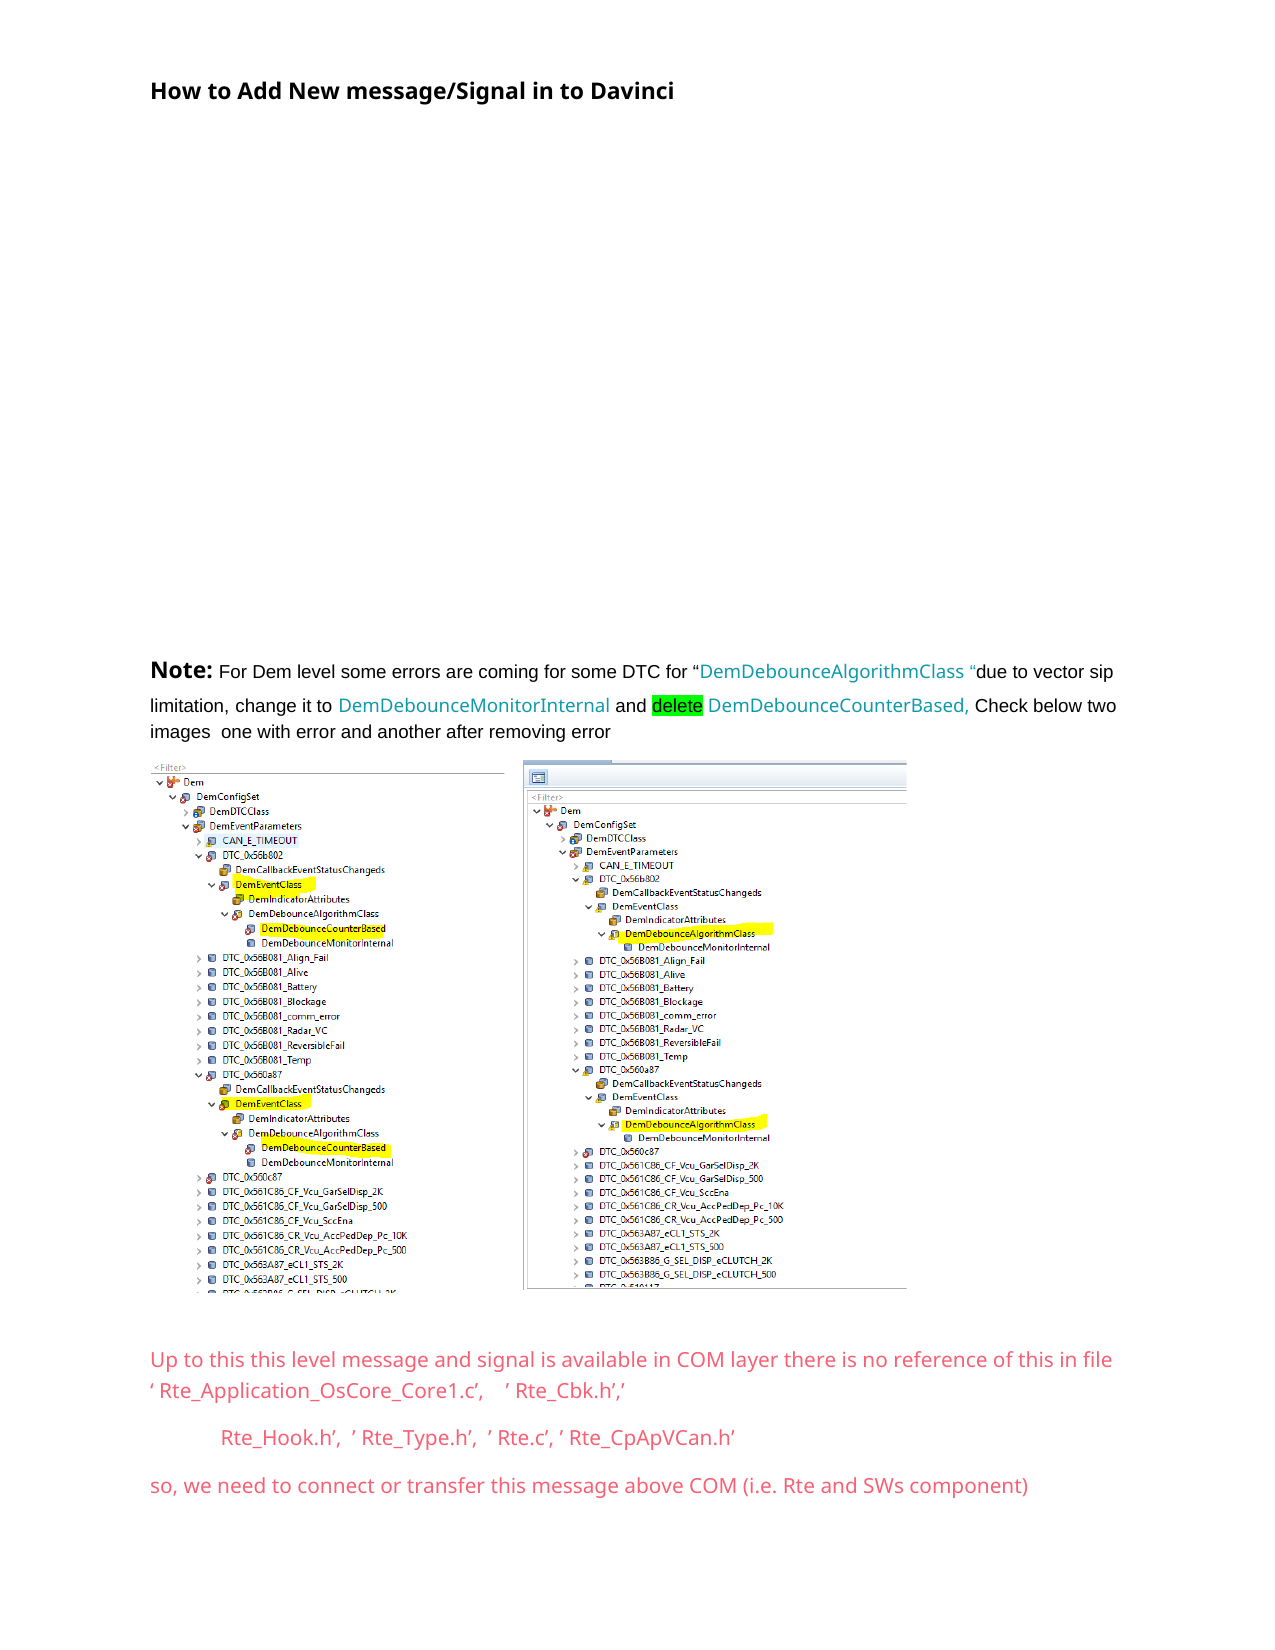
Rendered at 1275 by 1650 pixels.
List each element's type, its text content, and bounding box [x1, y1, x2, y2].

text so, we need to connect or transfer this message above COM (i.e. Rte and SWs component) [150, 1471, 1125, 1499]
picture [523, 760, 907, 1290]
text Up to this this level message and signal is available in COM layer there is no reference of this in file ‘ Rte_Application_OsCore_Core1.c’, ’ Rte_Cbk.h’,’ [150, 1346, 1125, 1404]
text Note: For Dem level some errors are coming for some DTC for “DemDebounceAlgorithmClass “due to vector sip limitation, change it to DemDebounceMonitorInternal and delete DemDebounceCounterBased, Check below two images one with error and another after removing error [150, 654, 1125, 742]
text Rte_Hook.h’, ’ Rte_Type.h’, ’ Rte.c’, ’ Rte_CpApVCan.h’ [150, 1423, 1125, 1452]
picture [150, 760, 505, 1293]
